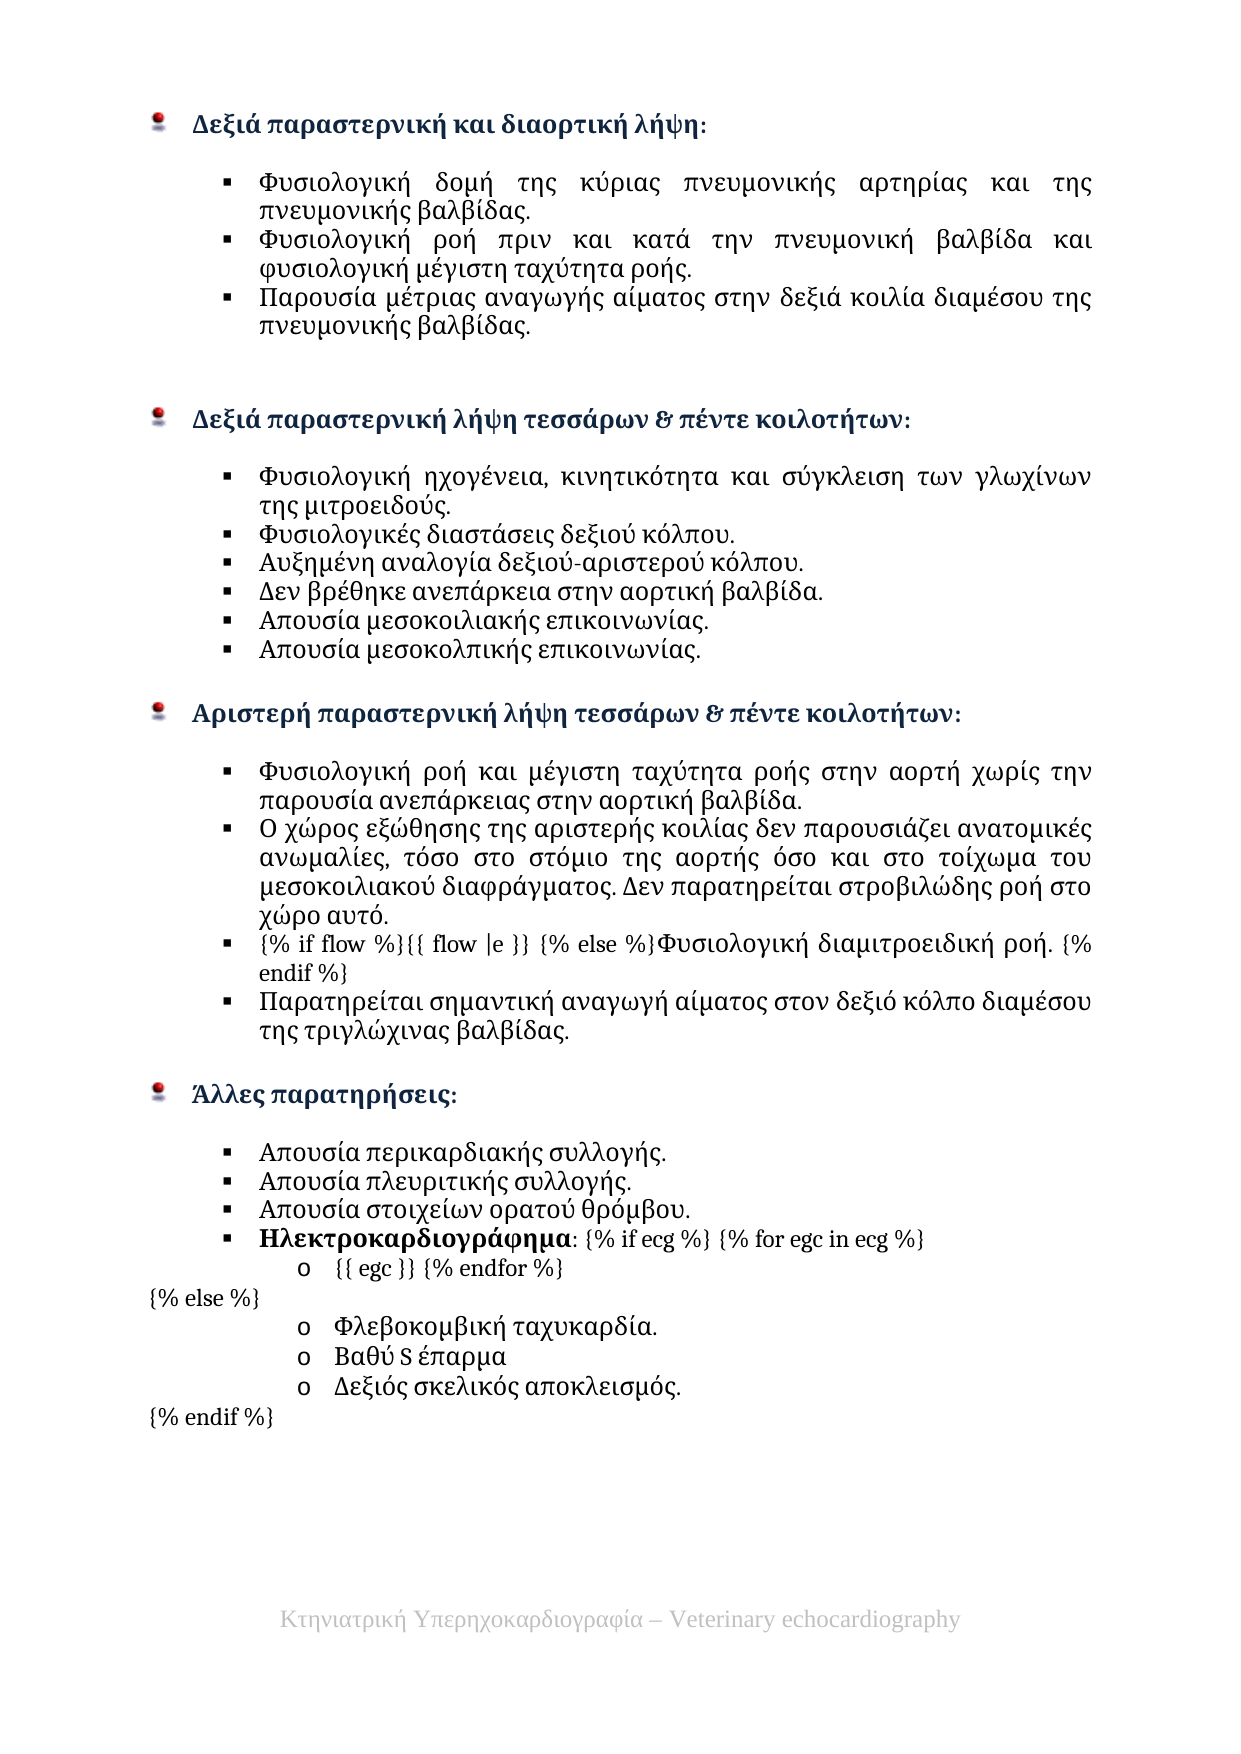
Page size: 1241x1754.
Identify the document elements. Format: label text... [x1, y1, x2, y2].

text Αριστερή παραστερνική λήψη τεσσάρων & πέντε κοιλοτήτων: [148, 693, 1092, 729]
picture [147, 693, 170, 723]
list Απουσία πλευριτικής συλλογής. [221, 1167, 1092, 1196]
list Παρουσία μέτριας αναγωγής αίματος στην δεξιά κοιλία διαμέσου της πνευμονικής βαλβίδας. [221, 283, 1092, 341]
list Απουσία στοιχείων ορατού θρόμβου. [221, 1196, 1092, 1225]
list Δεξιός σκελικός αποκλεισμός. [296, 1372, 1092, 1402]
list Αυξημένη αναλογία δεξιού-αριστερού κόλπου. [221, 549, 1092, 578]
list Ηλεκτροκαρδιογράφημα: {% if ecg %} {% for egc in ecg %} [221, 1225, 1092, 1254]
list Φυσιολογικές διαστάσεις δεξιού κόλπου. [221, 521, 1092, 549]
text Δεξιά παραστερνική λήψη τεσσάρων & πέντε κοιλοτήτων: [148, 398, 1092, 434]
list Φυσιολογική ροή και μέγιστη ταχύτητα ροής στην αορτή χωρίς την παρουσία ανεπάρκειας στην αορτική βαλβίδα. [221, 758, 1092, 815]
list Απουσία μεσοκοιλιακής επικοινωνίας. [221, 607, 1092, 636]
text {% endif %} [148, 1402, 1092, 1431]
list Παρατηρείται σημαντική αναγωγή αίματος στον δεξιό κόλπο διαμέσου της τριγλώχινας βαλβίδας. [221, 988, 1092, 1045]
list Φλεβοκομβική ταχυκαρδία. [296, 1312, 1092, 1342]
text Δεξιά παραστερνική και διαορτική λήψη: [148, 104, 1092, 140]
list Απουσία περικαρδιακής συλλογής. [221, 1139, 1092, 1167]
text Άλλες παρατηρήσεις: [148, 1074, 1092, 1110]
picture [147, 103, 170, 134]
list {% if flow %}{{ flow |e }} {% else %}Φυσιολογική διαμιτροειδική ροή. {% endif %} [221, 930, 1092, 988]
list Απουσία μεσοκολπικής επικοινωνίας. [221, 636, 1092, 664]
list Φυσιολογική ροή πριν και κατά την πνευμονική βαλβίδα και φυσιολογική μέγιστη ταχύτητα ροής. [221, 226, 1092, 283]
list Δεν βρέθηκε ανεπάρκεια στην αορτική βαλβίδα. [221, 578, 1092, 607]
list Φυσιολογική δομή της κύριας πνευμονικής αρτηρίας και της πνευμονικής βαλβίδας. [221, 168, 1092, 226]
picture [147, 398, 170, 429]
list Φυσιολογική ηχογένεια, κινητικότητα και σύγκλειση των γλωχίνων της μιτροειδούς. [221, 463, 1092, 521]
list Βαθύ S έπαρμα [296, 1342, 1092, 1372]
list Ο χώρος εξώθησης της αριστερής κοιλίας δεν παρουσιάζει ανατομικές ανωμαλίες, τόσο στο στόμιο της αορτής όσο και στο τοίχωμα του μεσοκοιλιακού διαφράγματος. Δεν παρατηρείται στροβιλώδης ροή στο χώρο αυτό. [221, 815, 1092, 930]
picture [147, 1074, 170, 1104]
text {% else %} [148, 1284, 1092, 1312]
list {{ egc }} {% endfor %} [296, 1254, 1092, 1284]
